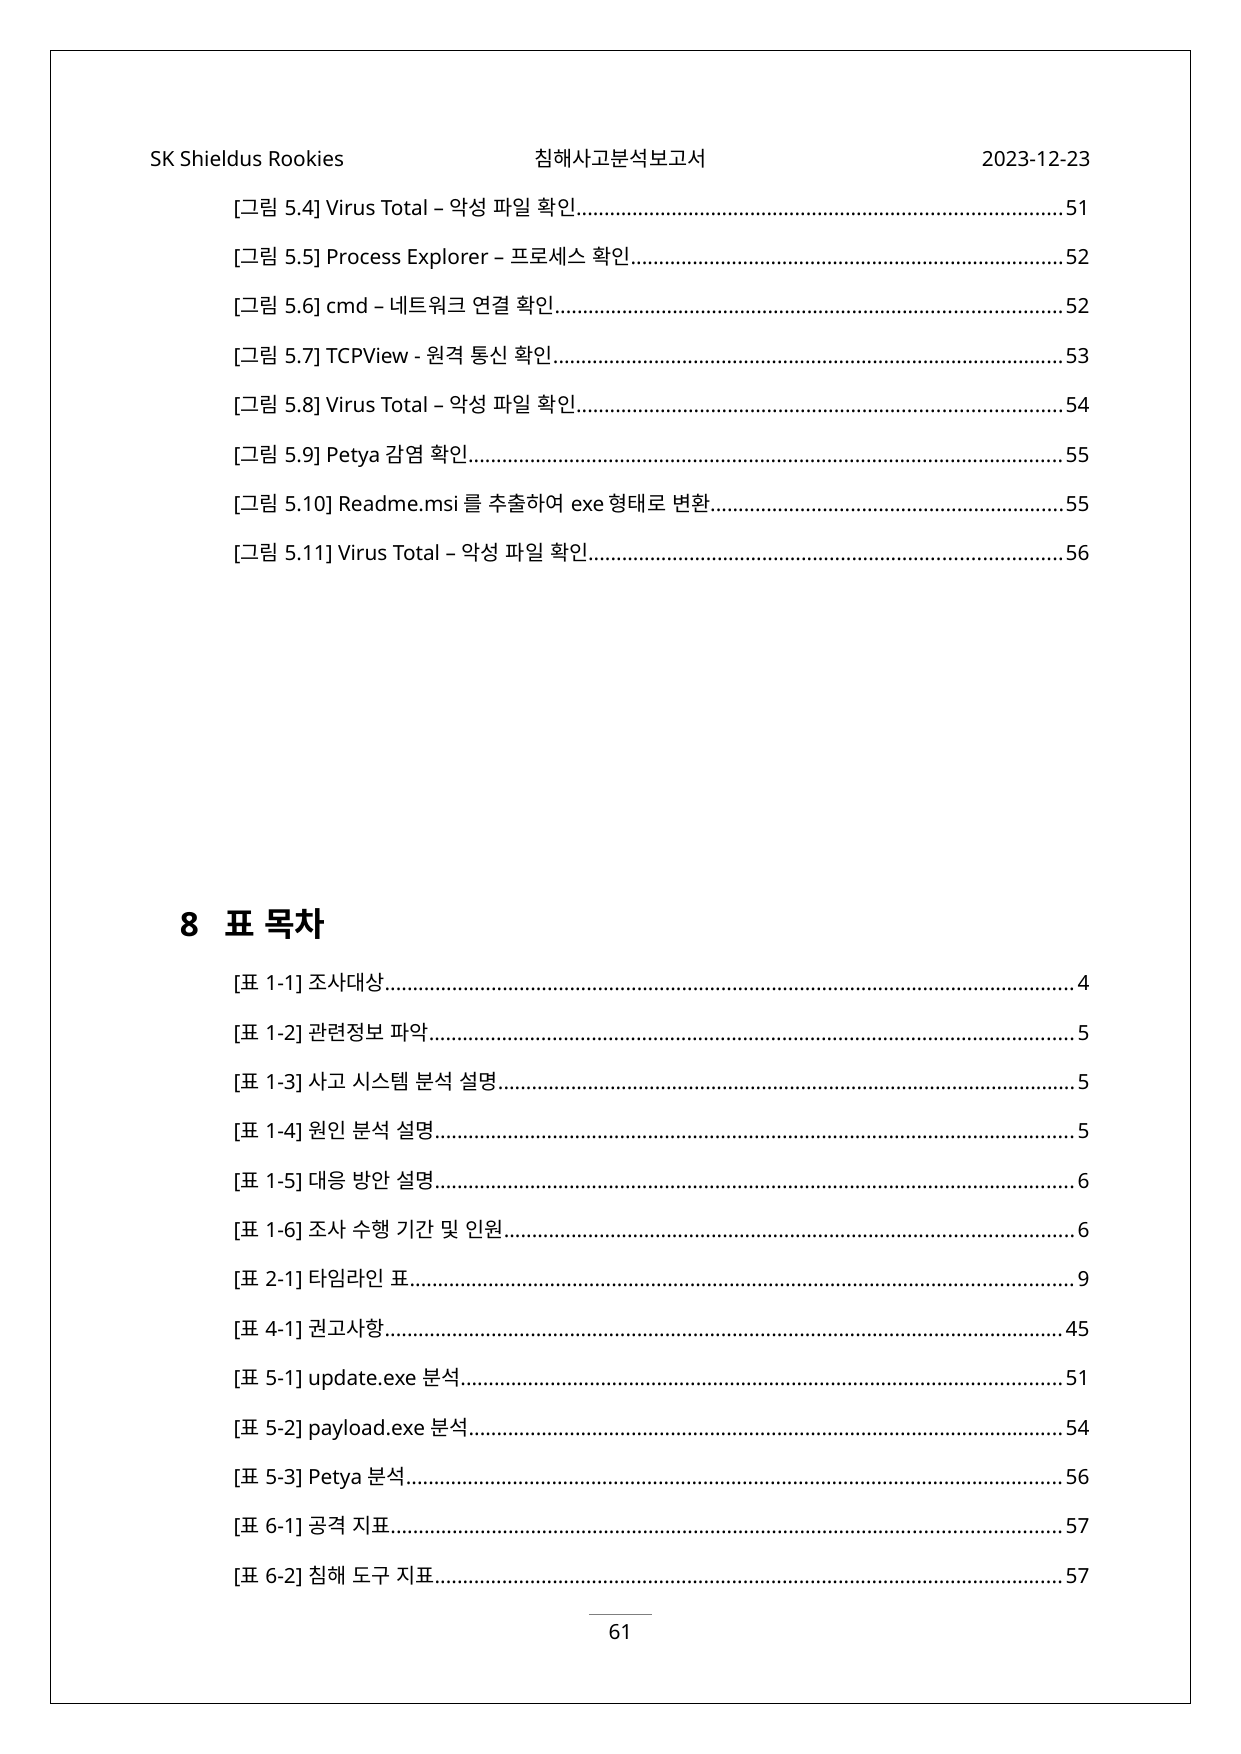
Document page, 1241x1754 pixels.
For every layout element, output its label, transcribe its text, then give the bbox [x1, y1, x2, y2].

subtitle 표 목차 [179, 897, 1090, 946]
text [표 1-2] 관련정보 파악 5 [233, 1016, 1090, 1046]
text [표 2-1] 타임라인 표 9 [233, 1263, 1090, 1293]
text [그림 5.6] cmd – 네트워크 연결 확인 52 [233, 290, 1090, 320]
text [그림 5.8] Virus Total – 악성 파일 확인 54 [233, 388, 1090, 419]
text [그림 5.9] Petya 감염 확인 55 [233, 438, 1090, 468]
text [그림 5.4] Virus Total – 악성 파일 확인 51 [233, 191, 1090, 221]
text [표 1-1] 조사대상 4 [233, 966, 1090, 997]
text [표 4-1] 권고사항 45 [233, 1312, 1090, 1342]
text [표 1-3] 사고 시스템 분석 설명 5 [233, 1065, 1090, 1095]
text [그림 5.11] Virus Total – 악성 파일 확인 56 [233, 537, 1090, 567]
text [그림 5.7] TCPView - 원격 통신 확인 53 [233, 339, 1090, 369]
text [표 1-6] 조사 수행 기간 및 인원 6 [233, 1213, 1090, 1243]
text [표 1-4] 원인 분석 설명 5 [233, 1114, 1090, 1145]
text [표 6-1] 공격 지표 57 [233, 1509, 1090, 1540]
text [표 5-3] Petya 분석 56 [233, 1460, 1090, 1490]
text [그림 5.10] Readme.msi를 추출하여 exe형태로 변환 55 [233, 487, 1090, 517]
text [표 1-5] 대응 방안 설명 6 [233, 1164, 1090, 1194]
text [그림 5.5] Process Explorer – 프로세스 확인 52 [233, 240, 1090, 271]
text [표 6-2] 침해 도구 지표 57 [233, 1559, 1090, 1589]
text [표 5-1] update.exe 분석 51 [233, 1361, 1090, 1392]
text [표 5-2] payload.exe 분석 54 [233, 1411, 1090, 1441]
